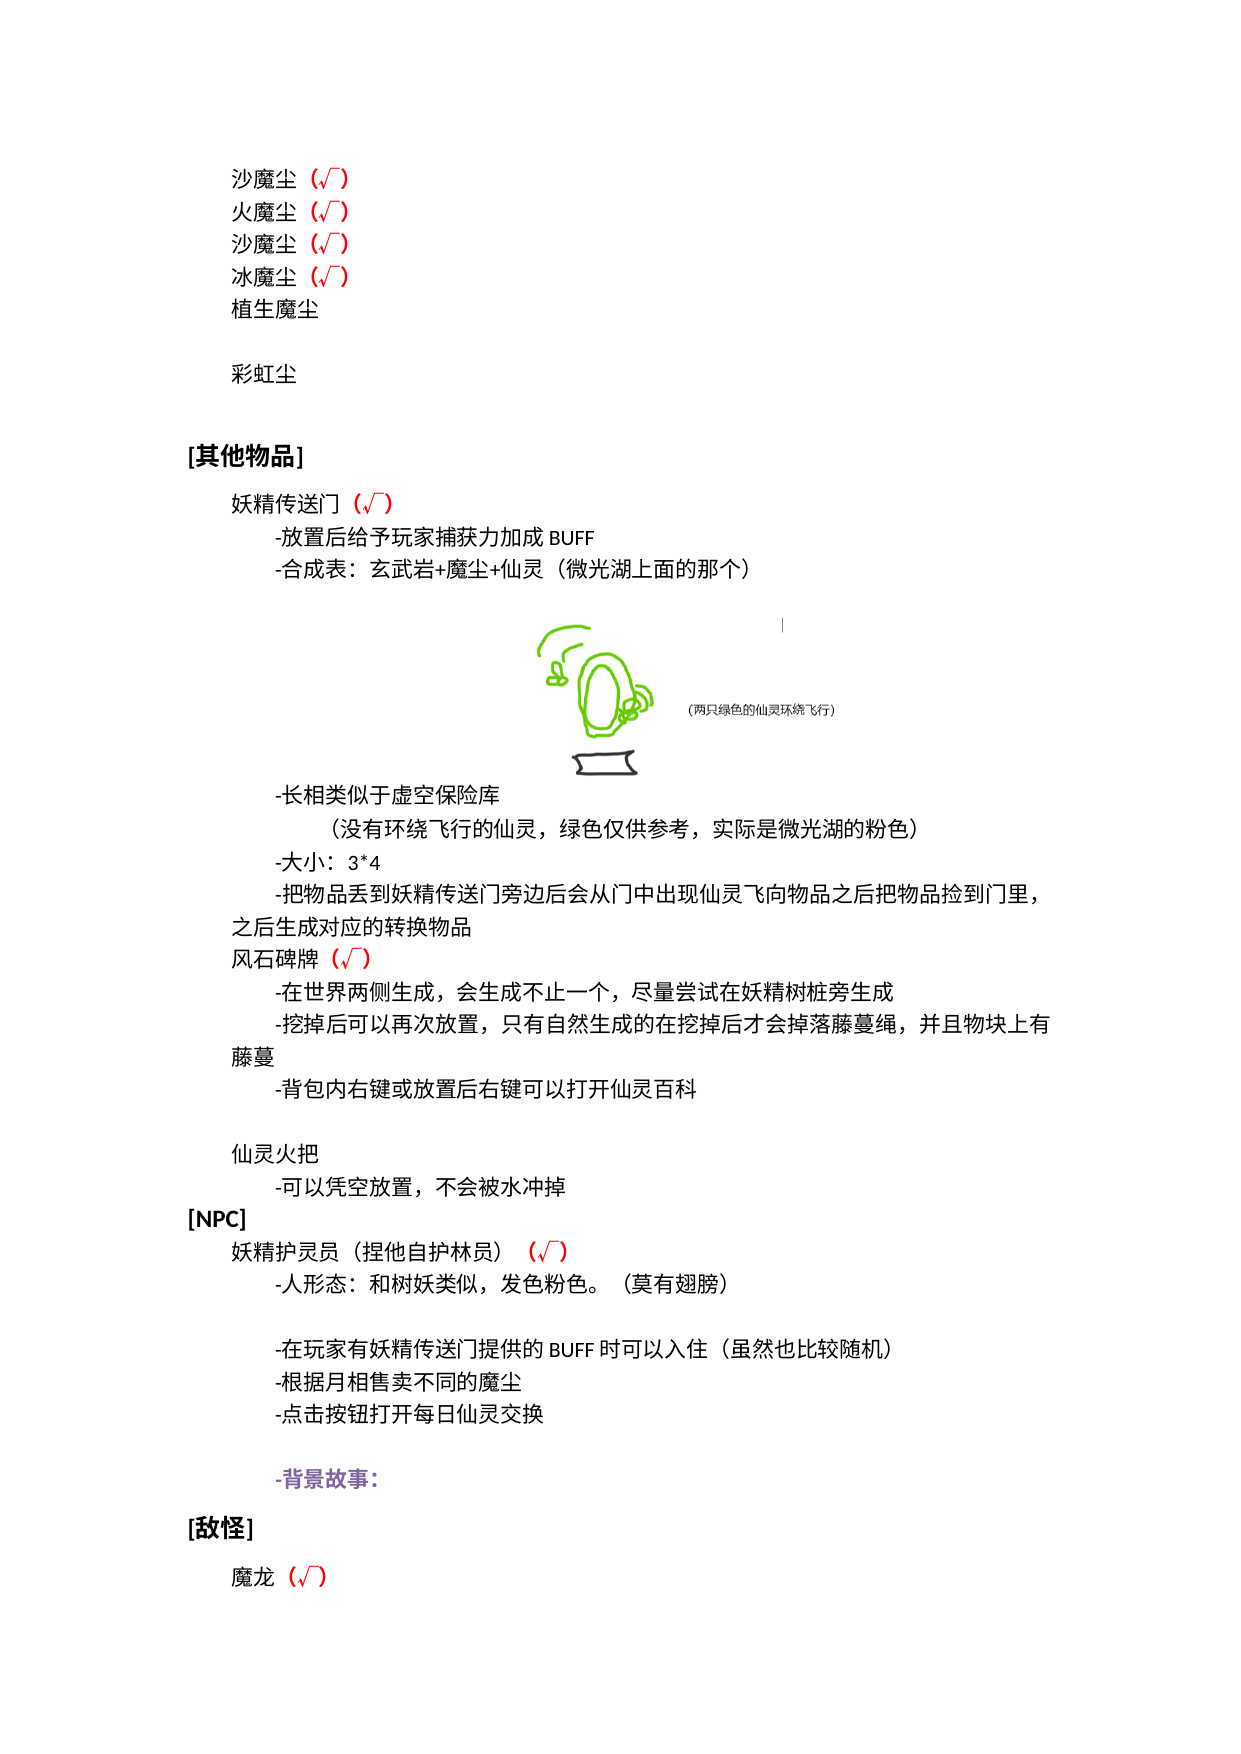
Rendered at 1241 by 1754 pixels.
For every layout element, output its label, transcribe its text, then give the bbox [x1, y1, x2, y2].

text [NPC] [187, 1202, 1053, 1234]
text 植生魔尘 [187, 292, 1053, 324]
picture [500, 586, 855, 804]
text 火魔尘（√） [187, 194, 1053, 227]
text -点击按钮打开每日仙灵交换 [231, 1397, 1053, 1429]
text 沙魔尘（√） [187, 162, 1053, 194]
text 仙灵火把 [187, 1137, 1053, 1169]
text -背景故事： [231, 1462, 1053, 1494]
text -可以凭空放置，不会被水冲掉 [231, 1169, 1053, 1202]
text 冰魔尘（√） [187, 259, 1053, 292]
text -大小：3*4 [231, 844, 1053, 877]
text 魔龙（√） [187, 1559, 1053, 1592]
text -在玩家有妖精传送门提供的BUFF时可以入住（虽然也比较随机） [231, 1332, 1053, 1364]
text -把物品丢到妖精传送门旁边后会从门中出现仙灵飞向物品之后把物品捡到门里，之后生成对应的转换物品 [231, 877, 1053, 942]
text 彩虹尘 [187, 357, 1053, 389]
text -合成表：玄武岩+魔尘+仙灵（微光湖上面的那个） [231, 552, 1053, 584]
text 风石碑牌（√） [187, 942, 1053, 974]
text 妖精传送门（√） [187, 487, 1053, 519]
text -根据月相售卖不同的魔尘 [231, 1364, 1053, 1397]
text -人形态：和树妖类似，发色粉色。（莫有翅膀） [231, 1267, 1053, 1299]
text [敌怪] [187, 1494, 1053, 1559]
text [其他物品] [187, 422, 1053, 487]
text -放置后给予玩家捕获力加成BUFF [231, 519, 1053, 552]
text -挖掉后可以再次放置，只有自然生成的在挖掉后才会掉落藤蔓绳，并且物块上有藤蔓 [231, 1007, 1053, 1072]
text （没有环绕飞行的仙灵，绿色仅供参考，实际是微光湖的粉色） [275, 812, 1053, 844]
text 妖精护灵员（捏他自护林员）（√） [187, 1234, 1053, 1267]
text 沙魔尘（√） [187, 227, 1053, 259]
text -在世界两侧生成，会生成不止一个，尽量尝试在妖精树桩旁生成 [231, 974, 1053, 1007]
text -背包内右键或放置后右键可以打开仙灵百科 [231, 1072, 1053, 1104]
